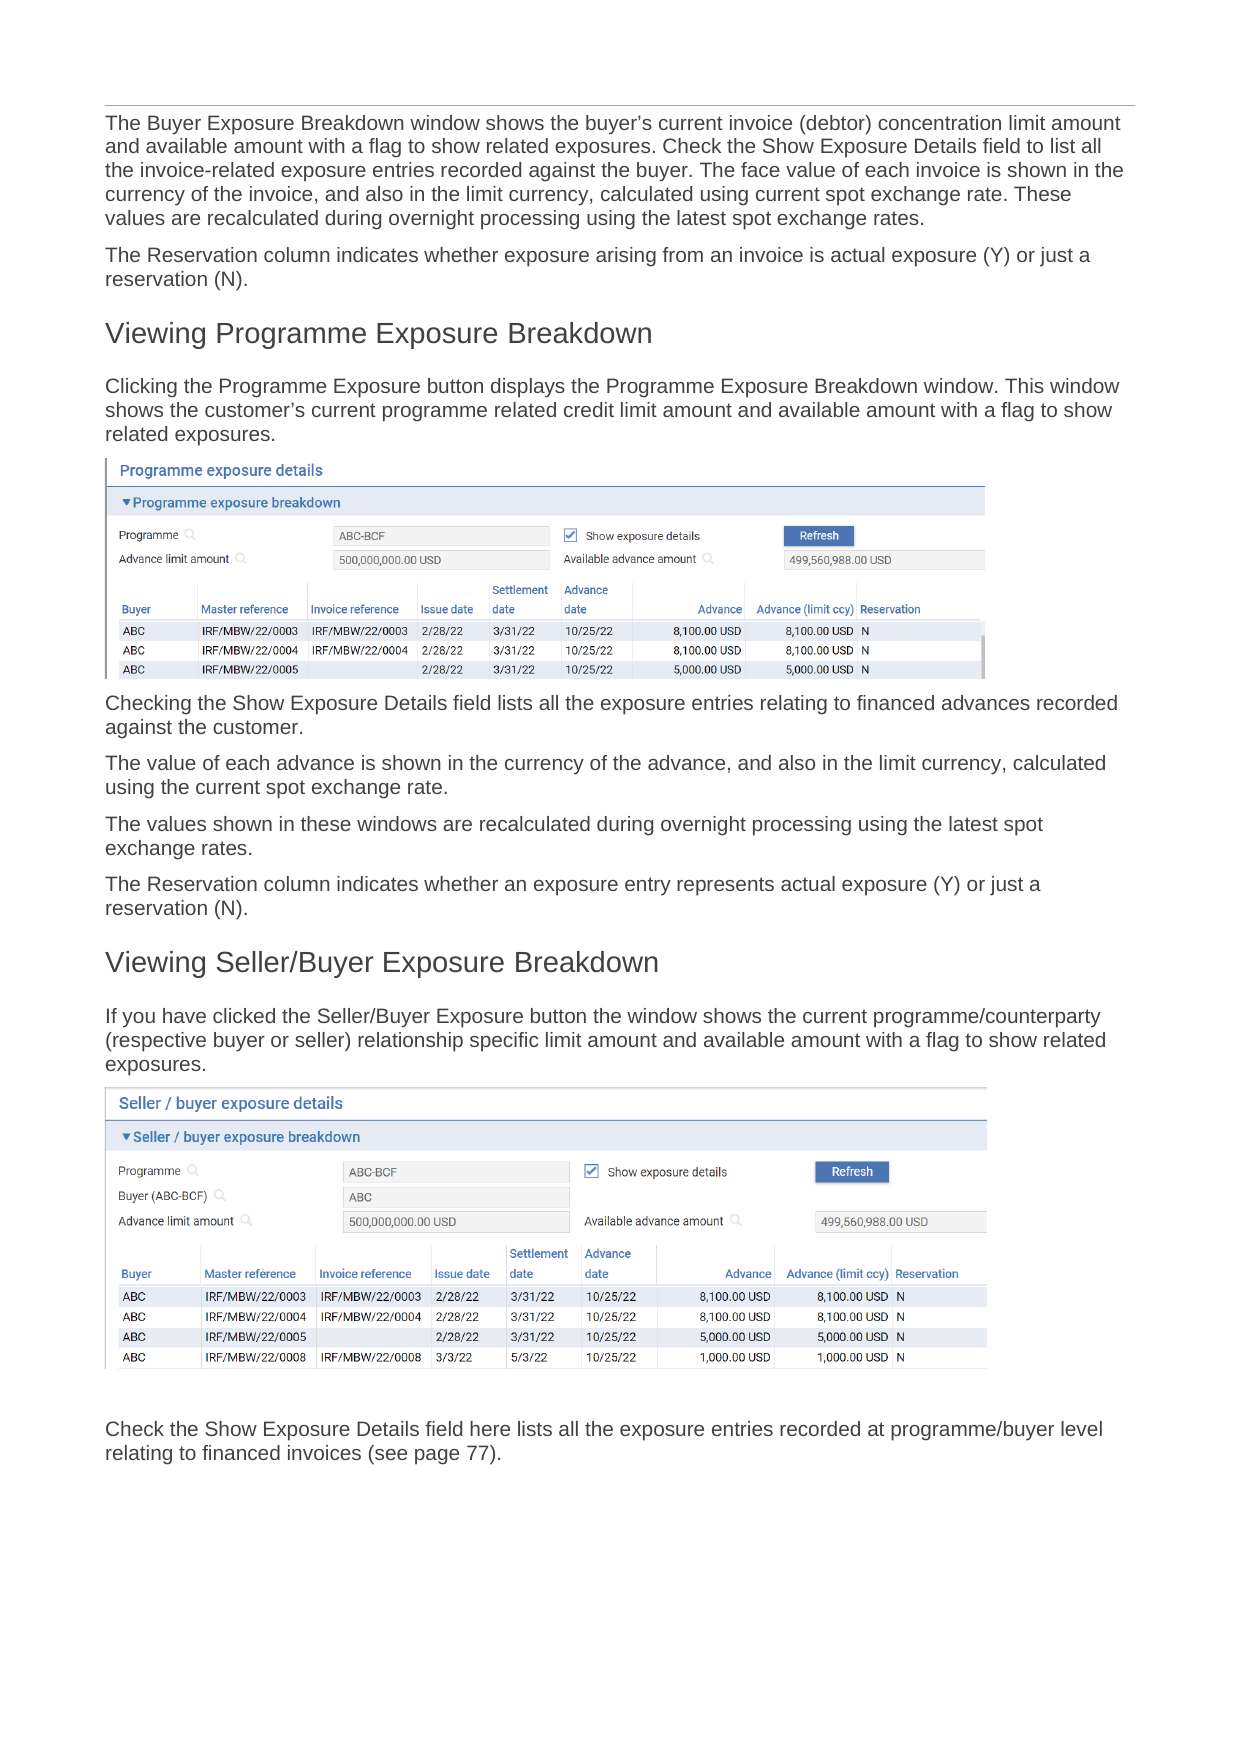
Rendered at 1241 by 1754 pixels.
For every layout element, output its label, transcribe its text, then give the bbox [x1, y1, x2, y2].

text Checking the Show Exposure Details field lists all the exposure entries relating to financed advances recorded against the customer. [105, 691, 1135, 739]
text If you have clicked the Seller/Buyer Exposure button the window shows the current programme/counterparty (respective buyer or seller) relationship specific limit amount and available amount with a flag to show related exposures. [105, 1003, 1135, 1075]
text The values shown in these windows are recalculated during overnight processing using the latest spot exchange rates. [105, 812, 1135, 859]
text The Buyer Exposure Breakdown window shows the buyer’s current invoice (debtor) concentration limit amount and available amount with a flag to show related exposures. Check the Show Exposure Details field to list all the invoice-related exposure entries recorded against the buyer. The face value of each invoice is shown in the currency of the invoice, and also in the limit currency, calculated using current spot exchange rate. These values are recalculated during overnight processing using the latest spot exchange rates. [105, 110, 1135, 230]
picture [104, 458, 985, 679]
picture [104, 1087, 987, 1369]
text The Reservation column indicates whether exposure arising from an invoice is actual exposure (Y) or just a reservation (N). [105, 243, 1135, 291]
text Clicking the Programme Exposure button displays the Programme Exposure Breakdown window. This window shows the customer’s current programme related credit limit amount and available amount with a flag to show related exposures. [105, 374, 1135, 446]
text The value of each advance is shown in the currency of the advance, and also in the limit currency, calculated using the current spot exchange rate. [105, 751, 1135, 799]
text Check the Show Exposure Details field here lists all the exposure entries recorded at programme/buyer level relating to financed invoices (see page 90). [105, 1417, 1135, 1465]
subtitle Viewing Programme Exposure Breakdown [105, 316, 1135, 349]
text The Reservation column indicates whether an exposure entry represents actual exposure (Y) or just a reservation (N). [105, 872, 1135, 920]
subtitle Viewing Seller/Buyer Exposure Breakdown [105, 945, 1135, 978]
